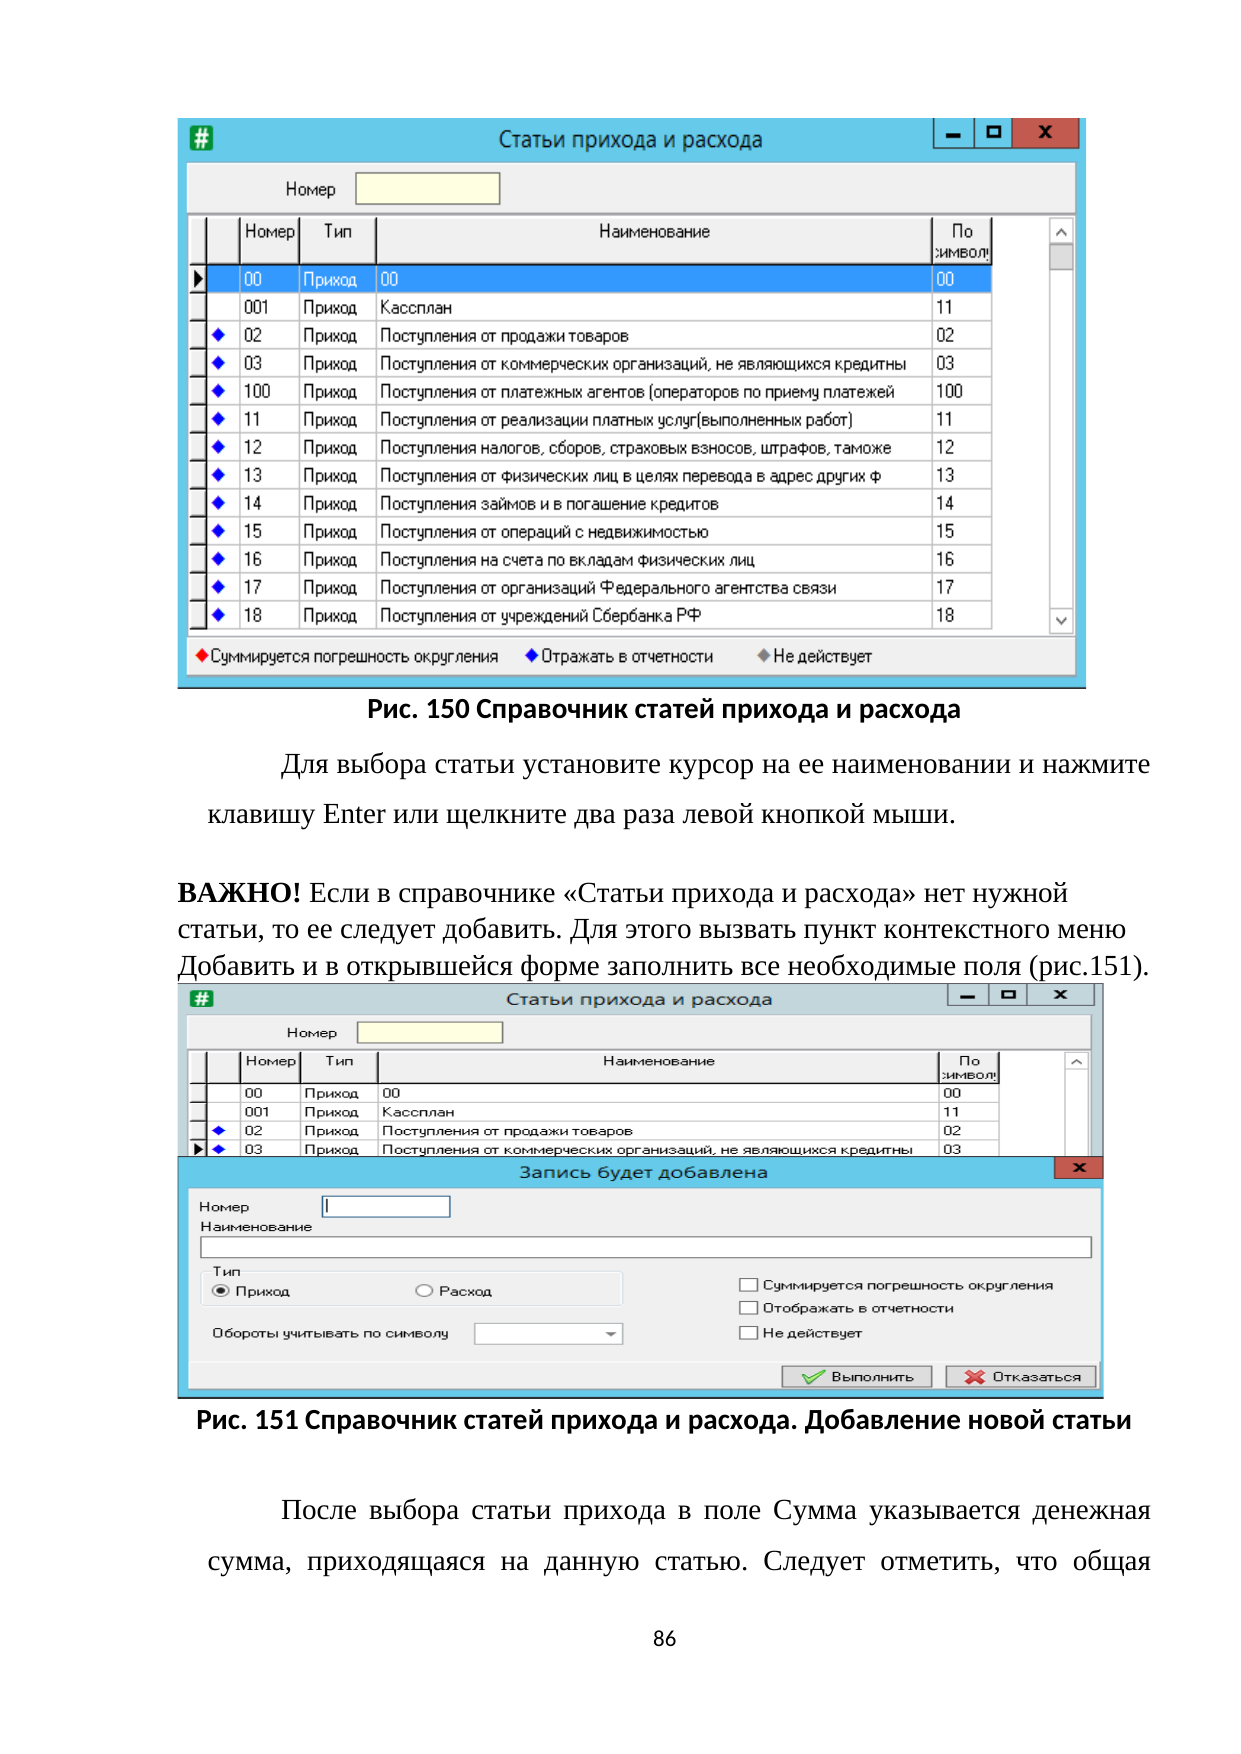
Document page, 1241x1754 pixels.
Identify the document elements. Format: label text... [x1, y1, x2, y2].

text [207, 1492, 1152, 1576]
picture [177, 118, 1087, 689]
picture [177, 983, 1104, 1399]
text Рис. 150 Справочник статей прихода и расхода [177, 691, 1152, 726]
text Рис. 151 Справочник статей прихода и расхода. Добавление новой статьи [177, 1401, 1152, 1437]
text ВАЖНО! Если в справочнике «Статьи прихода и расхода» нет нужной статьи, то ее следует добавить. Для этого вызвать пункт контекстного меню Добавить и в открывшейся форме заполнить все необходимые поля (рис.151). [177, 876, 1152, 981]
text Для выбора статьи установите курсор на ее наименовании и нажмите клавишу Enter или щелкните два раза левой кнопкой мыши. [207, 746, 1152, 829]
